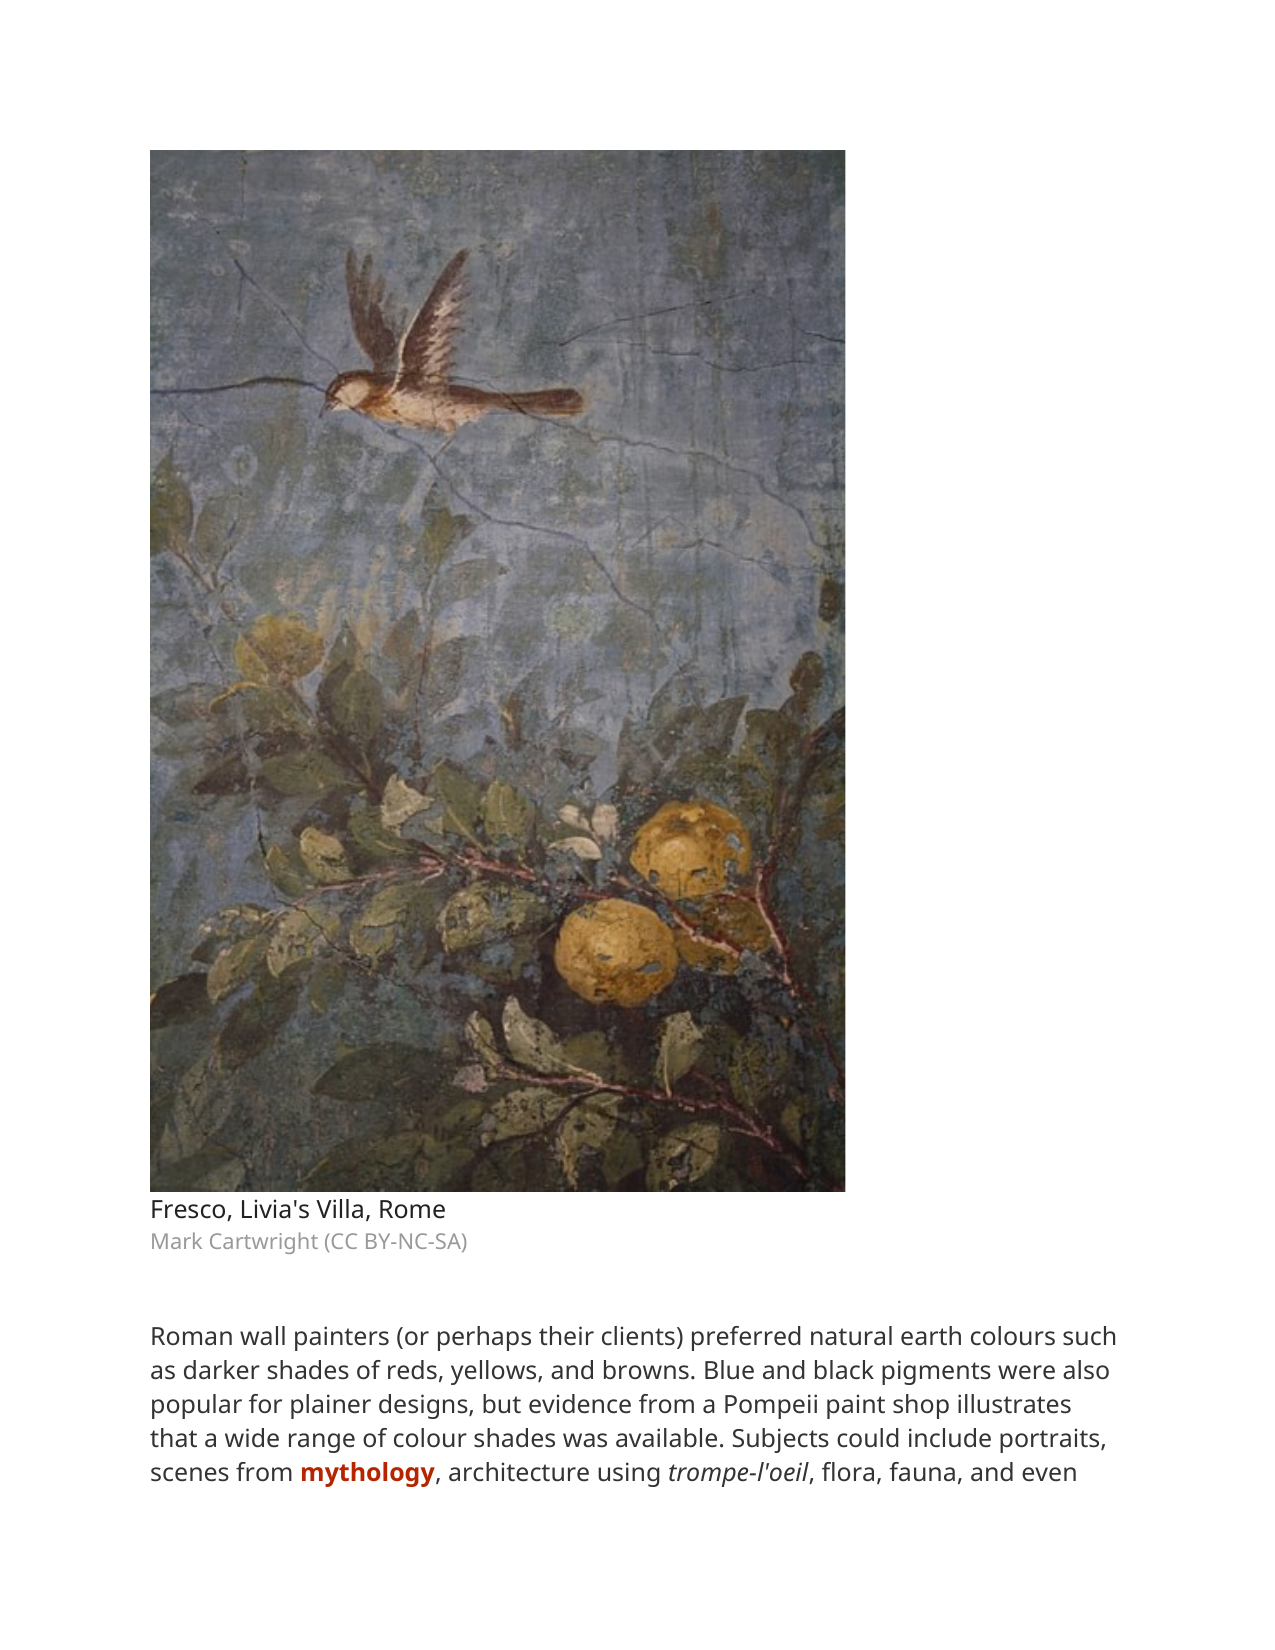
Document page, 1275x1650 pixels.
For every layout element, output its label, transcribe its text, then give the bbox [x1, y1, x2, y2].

text Fresco, Livia's Villa, Rome [150, 1192, 1125, 1226]
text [150, 1319, 1125, 1489]
picture [150, 150, 846, 1192]
text Mark Cartwright (CC BY-NC-SA) [150, 1226, 1125, 1256]
